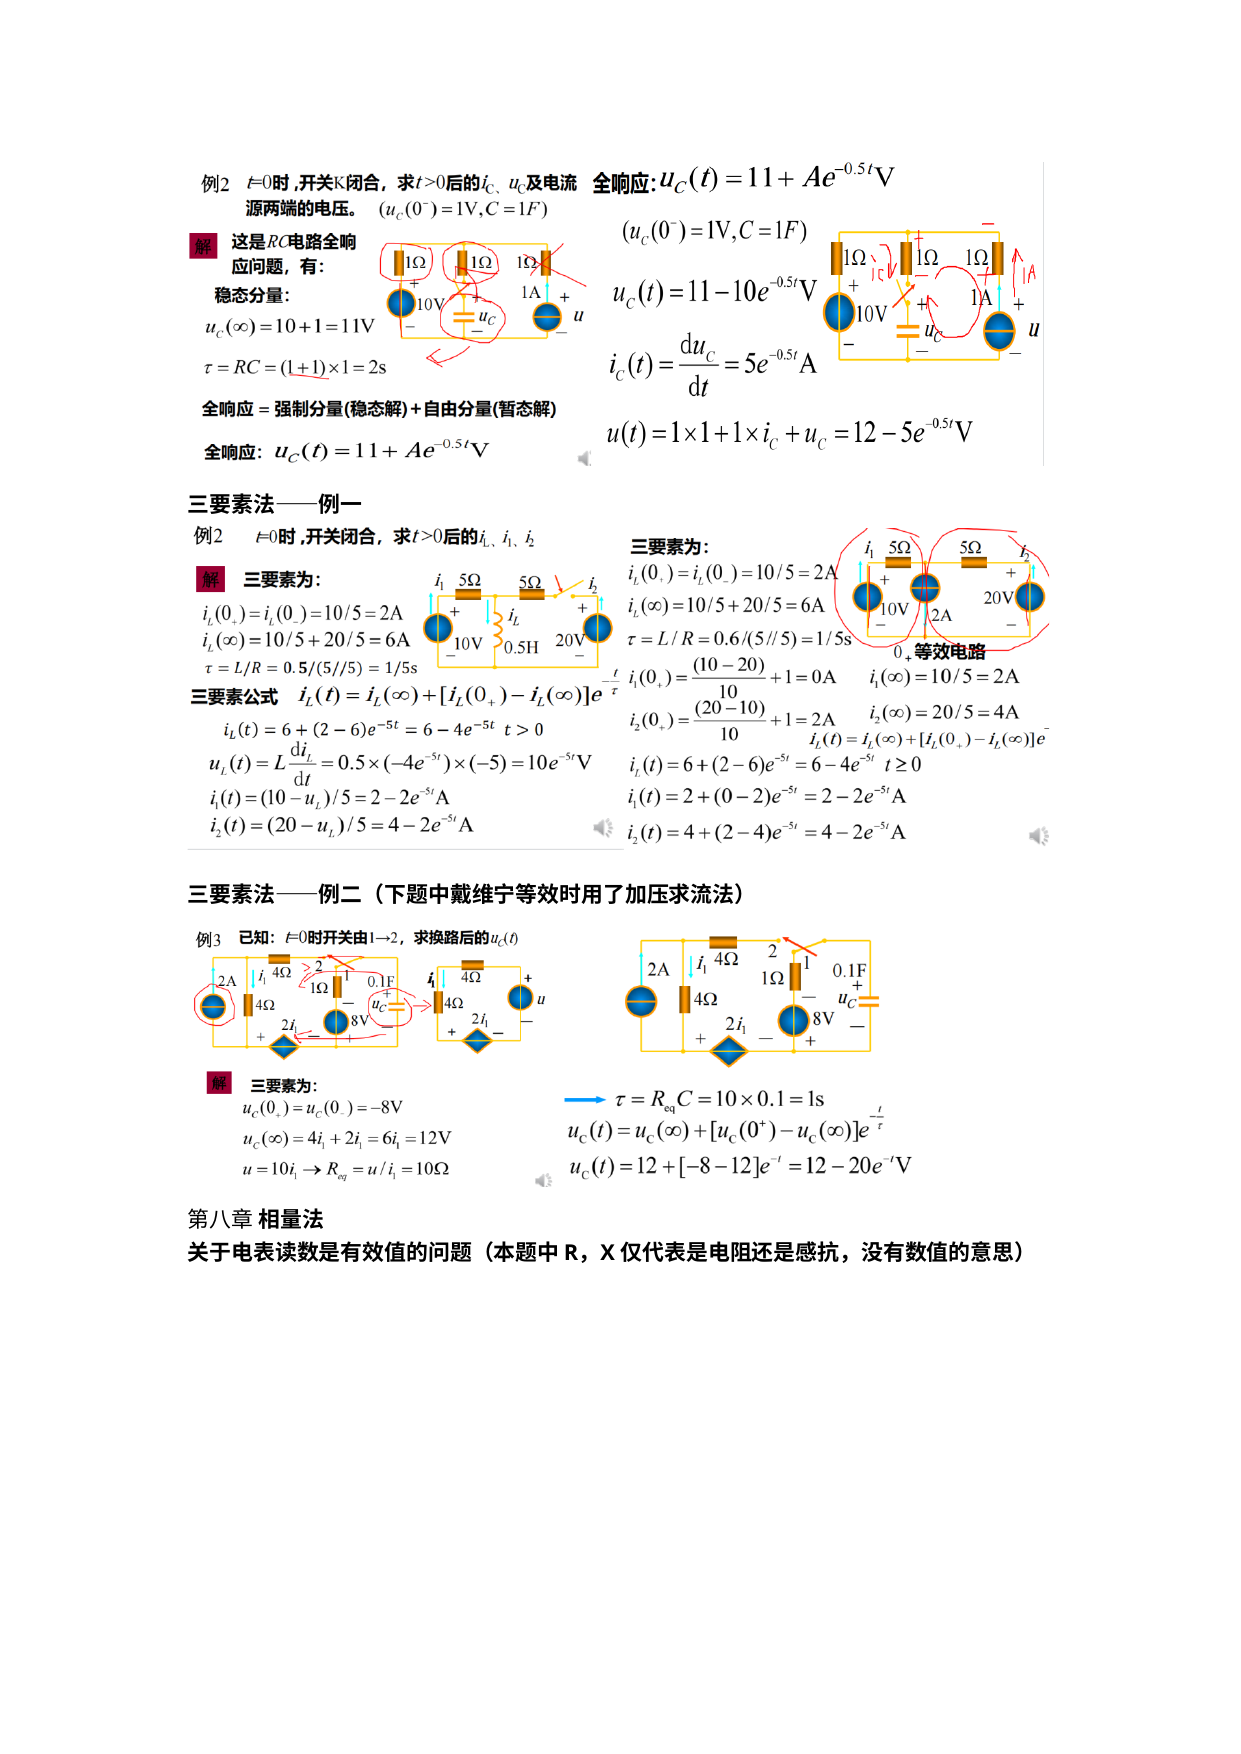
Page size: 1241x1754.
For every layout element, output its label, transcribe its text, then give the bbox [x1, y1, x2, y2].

picture [187, 162, 1044, 466]
list 三要素法——例二（下题中戴维宁等效时用了加压求流法） [187, 877, 1053, 909]
list 三要素法——例一 [187, 487, 1053, 519]
picture [187, 909, 945, 1187]
list 关于电表读数是有效值的问题（本题中R，X 仅代表是电阻还是感抗，没有数值的意思） [187, 1234, 1053, 1267]
picture [187, 519, 1050, 850]
list 相量法 [187, 1202, 1053, 1234]
